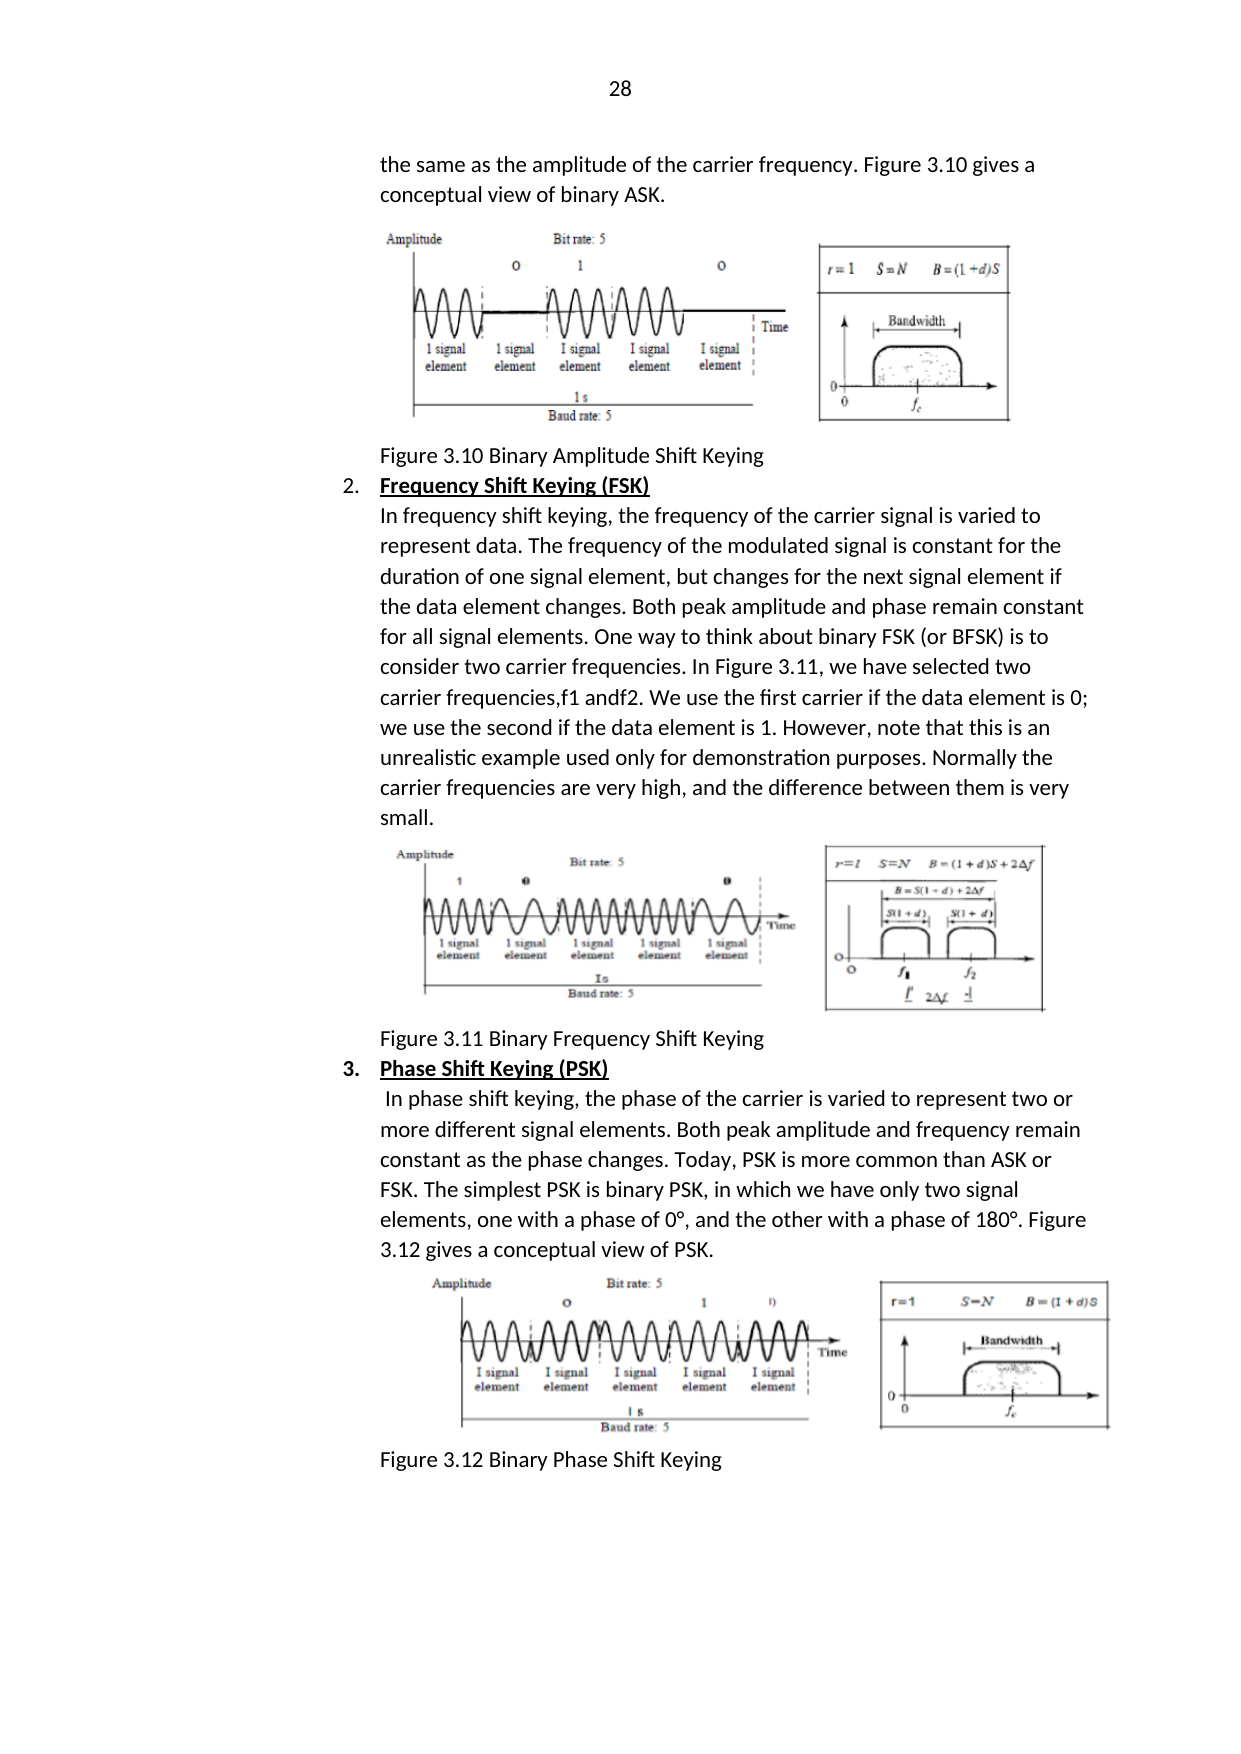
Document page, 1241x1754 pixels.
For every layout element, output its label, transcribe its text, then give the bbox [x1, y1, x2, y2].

list Phase Shift Keying (PSK) [342, 1054, 1090, 1082]
list Figure 3.11 Binary Frequency Shift Keying [380, 1024, 1090, 1052]
list In frequency shift keying, the frequency of the carrier signal is varied to represent data. The frequency of the modulated signal is constant for the duration of one signal element, but changes for the next signal element if the data element changes. Both peak amplitude and phase remain constant for all signal elements. One way to think about binary FSK (or BFSK) is to consider two carrier frequencies. In Figure 3.11, we have selected two carrier frequencies,f1 andf2. We use the first carrier if the data element is 0; we use the second if the data element is 1. However, note that this is an unrealistic example used only for demonstration purposes. Normally the carrier frequencies are very high, and the difference between them is very small. [380, 501, 1090, 831]
picture [379, 1265, 1168, 1444]
list Frequency Shift Keying (FSK) [342, 471, 1090, 499]
picture [379, 210, 1025, 439]
list Figure 3.10 Binary Amplitude Shift Keying [380, 441, 1090, 469]
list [380, 150, 1090, 208]
picture [379, 833, 1089, 1022]
list Figure 3.12 Binary Phase Shift Keying [380, 1446, 1090, 1474]
list In phase shift keying, the phase of the carrier is varied to represent two or more different signal elements. Both peak amplitude and frequency remain constant as the phase changes. Today, PSK is more common than ASK or FSK. The simplest PSK is binary PSK, in which we have only two signal elements, one with a phase of 0°, and the other with a phase of 180°. Figure 3.12 gives a conceptual view of PSK. [380, 1084, 1090, 1263]
